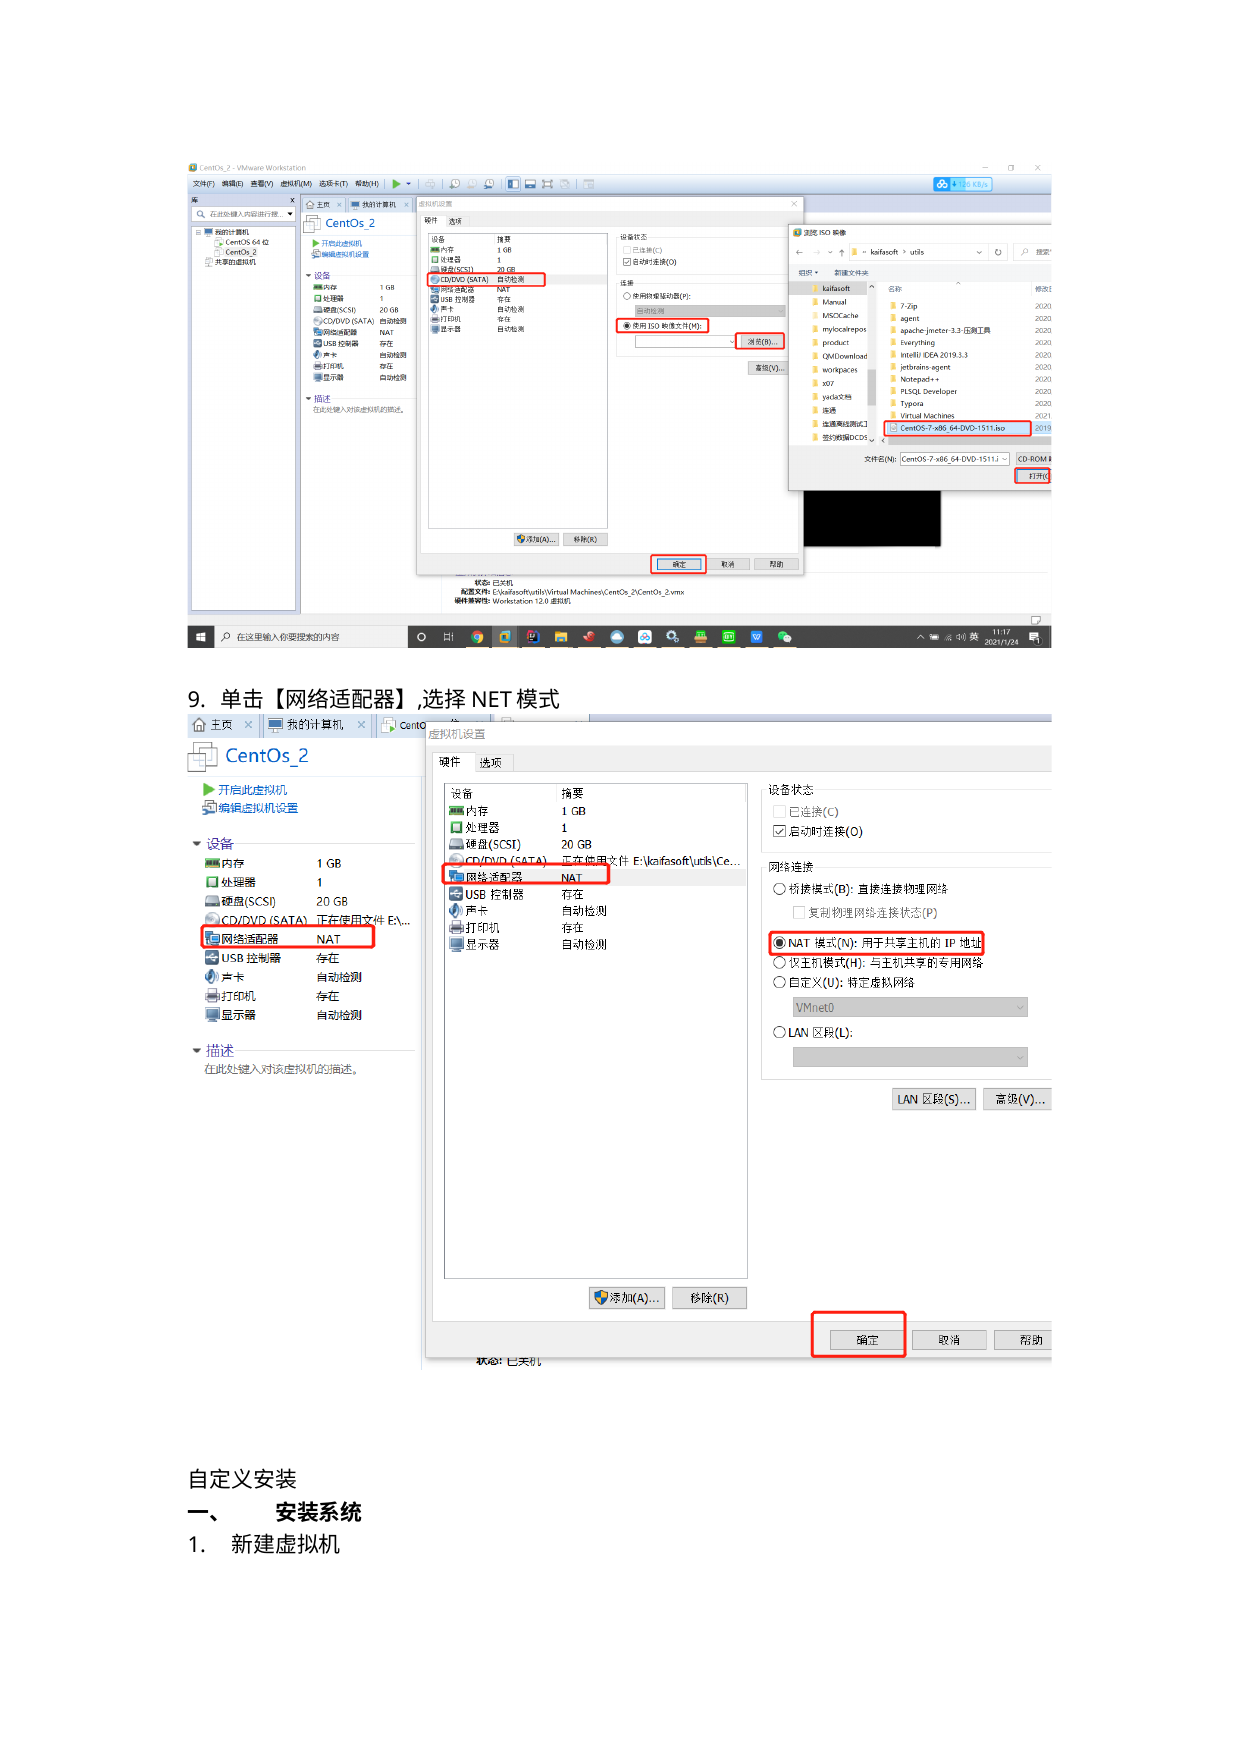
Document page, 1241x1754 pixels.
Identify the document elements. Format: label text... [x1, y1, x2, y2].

list 新建虚拟机 [187, 1527, 1053, 1559]
list 安装系统 [187, 1494, 1053, 1527]
picture [187, 714, 1052, 1370]
list 单击【网络适配器】,选择NET模式 [187, 682, 1053, 714]
list 自定义安装 [187, 1462, 1053, 1494]
picture [187, 162, 1052, 648]
